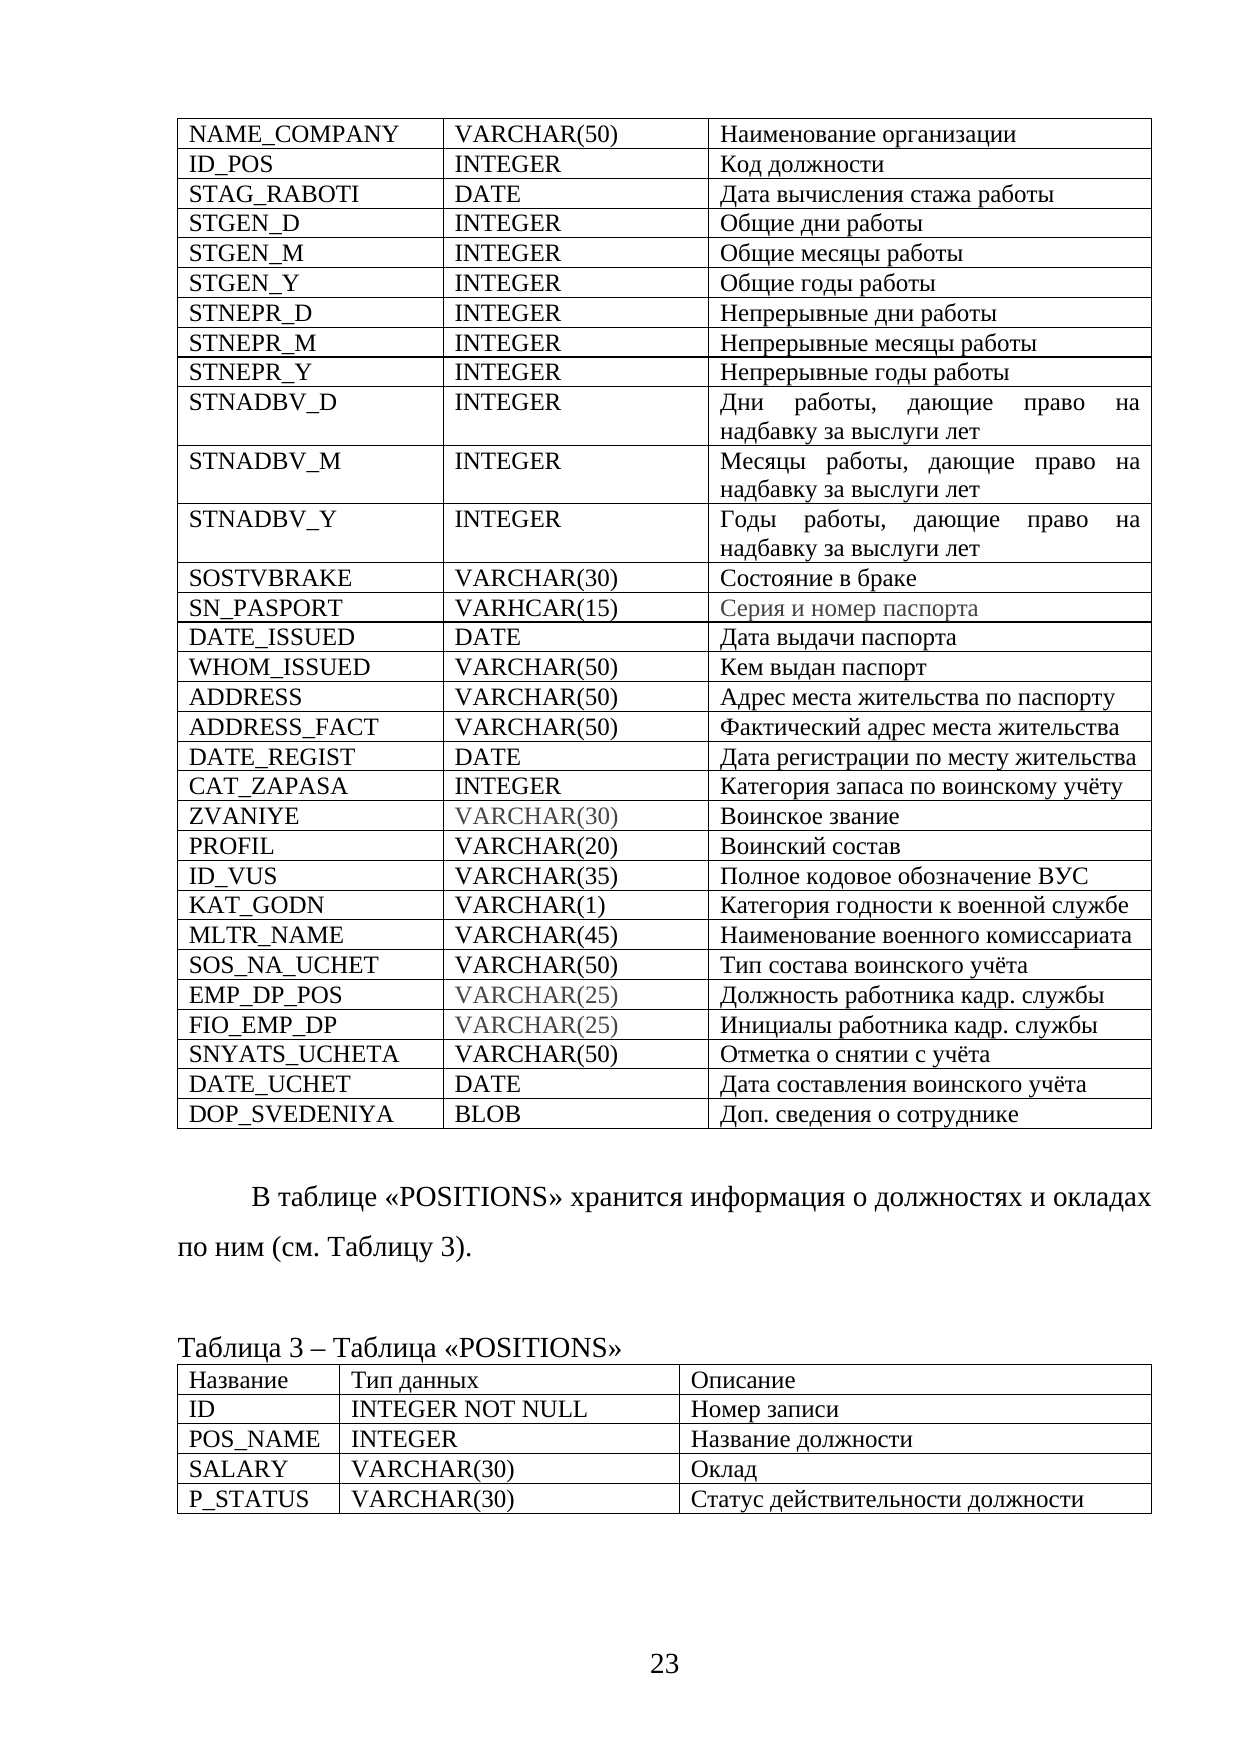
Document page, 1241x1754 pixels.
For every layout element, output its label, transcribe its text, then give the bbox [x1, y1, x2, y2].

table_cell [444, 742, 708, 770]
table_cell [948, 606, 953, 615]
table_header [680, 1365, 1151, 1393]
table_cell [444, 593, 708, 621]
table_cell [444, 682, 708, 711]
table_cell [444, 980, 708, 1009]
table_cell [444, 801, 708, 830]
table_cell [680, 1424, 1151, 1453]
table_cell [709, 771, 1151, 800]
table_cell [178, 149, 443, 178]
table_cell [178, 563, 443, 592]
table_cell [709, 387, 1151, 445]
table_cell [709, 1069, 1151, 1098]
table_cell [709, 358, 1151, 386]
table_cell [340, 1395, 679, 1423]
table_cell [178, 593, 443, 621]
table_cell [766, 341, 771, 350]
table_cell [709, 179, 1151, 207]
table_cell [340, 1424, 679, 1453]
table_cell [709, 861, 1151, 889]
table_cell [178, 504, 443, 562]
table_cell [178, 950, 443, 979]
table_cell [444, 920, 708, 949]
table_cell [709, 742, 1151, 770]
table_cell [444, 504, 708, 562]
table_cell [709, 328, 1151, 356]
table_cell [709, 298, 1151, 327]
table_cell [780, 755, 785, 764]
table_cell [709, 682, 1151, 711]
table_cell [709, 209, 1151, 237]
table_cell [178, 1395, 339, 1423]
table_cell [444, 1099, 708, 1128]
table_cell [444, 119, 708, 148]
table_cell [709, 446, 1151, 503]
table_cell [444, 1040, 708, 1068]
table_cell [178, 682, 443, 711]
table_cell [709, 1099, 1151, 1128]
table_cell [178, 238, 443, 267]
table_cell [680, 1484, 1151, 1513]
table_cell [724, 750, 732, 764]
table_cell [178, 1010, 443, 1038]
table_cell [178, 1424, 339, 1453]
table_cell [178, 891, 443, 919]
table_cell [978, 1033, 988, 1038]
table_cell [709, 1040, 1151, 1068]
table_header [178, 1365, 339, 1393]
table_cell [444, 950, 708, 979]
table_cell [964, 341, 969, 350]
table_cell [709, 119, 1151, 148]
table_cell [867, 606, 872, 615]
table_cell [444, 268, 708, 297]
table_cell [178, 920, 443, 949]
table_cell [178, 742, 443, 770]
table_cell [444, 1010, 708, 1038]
text Таблица 3 – Таблица «POSITIONS» [177, 1330, 1152, 1364]
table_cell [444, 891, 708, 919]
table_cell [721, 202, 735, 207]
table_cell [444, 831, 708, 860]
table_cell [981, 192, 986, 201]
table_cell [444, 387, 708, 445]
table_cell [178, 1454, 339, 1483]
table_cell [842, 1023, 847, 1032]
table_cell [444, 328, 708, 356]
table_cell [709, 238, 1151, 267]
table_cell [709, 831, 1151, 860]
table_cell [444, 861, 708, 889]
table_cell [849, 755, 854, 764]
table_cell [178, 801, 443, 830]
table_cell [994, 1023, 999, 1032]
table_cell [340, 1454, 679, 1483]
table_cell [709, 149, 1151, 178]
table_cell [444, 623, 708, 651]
text В таблице «POSITIONS» хранится информация о должностях и окладах по ним (см. Таблицу 3). [177, 1179, 1152, 1263]
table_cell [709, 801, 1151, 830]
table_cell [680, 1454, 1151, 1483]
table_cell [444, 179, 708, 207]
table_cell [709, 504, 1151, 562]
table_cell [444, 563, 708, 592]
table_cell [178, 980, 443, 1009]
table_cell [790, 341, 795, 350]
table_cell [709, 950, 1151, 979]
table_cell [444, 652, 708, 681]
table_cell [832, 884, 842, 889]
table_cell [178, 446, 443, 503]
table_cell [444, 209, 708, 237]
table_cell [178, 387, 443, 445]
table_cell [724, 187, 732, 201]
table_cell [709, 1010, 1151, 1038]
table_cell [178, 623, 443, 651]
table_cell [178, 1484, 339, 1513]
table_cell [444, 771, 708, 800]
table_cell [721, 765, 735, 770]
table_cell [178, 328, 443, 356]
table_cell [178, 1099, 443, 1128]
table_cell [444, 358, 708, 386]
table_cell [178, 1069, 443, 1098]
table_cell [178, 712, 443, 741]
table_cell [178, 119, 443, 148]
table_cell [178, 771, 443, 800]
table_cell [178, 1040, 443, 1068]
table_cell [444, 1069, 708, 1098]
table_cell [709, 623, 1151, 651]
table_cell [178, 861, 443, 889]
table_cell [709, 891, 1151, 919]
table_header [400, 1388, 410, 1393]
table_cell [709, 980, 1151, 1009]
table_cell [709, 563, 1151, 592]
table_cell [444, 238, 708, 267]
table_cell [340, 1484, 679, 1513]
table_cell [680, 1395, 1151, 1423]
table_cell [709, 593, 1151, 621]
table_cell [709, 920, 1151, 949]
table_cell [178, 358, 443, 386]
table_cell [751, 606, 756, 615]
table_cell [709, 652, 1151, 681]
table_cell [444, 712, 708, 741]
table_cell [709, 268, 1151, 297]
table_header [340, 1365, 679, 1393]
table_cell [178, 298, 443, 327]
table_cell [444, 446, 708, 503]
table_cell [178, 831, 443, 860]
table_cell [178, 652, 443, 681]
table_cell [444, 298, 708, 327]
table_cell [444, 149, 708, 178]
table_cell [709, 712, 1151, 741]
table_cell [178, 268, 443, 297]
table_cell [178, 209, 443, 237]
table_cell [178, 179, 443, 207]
